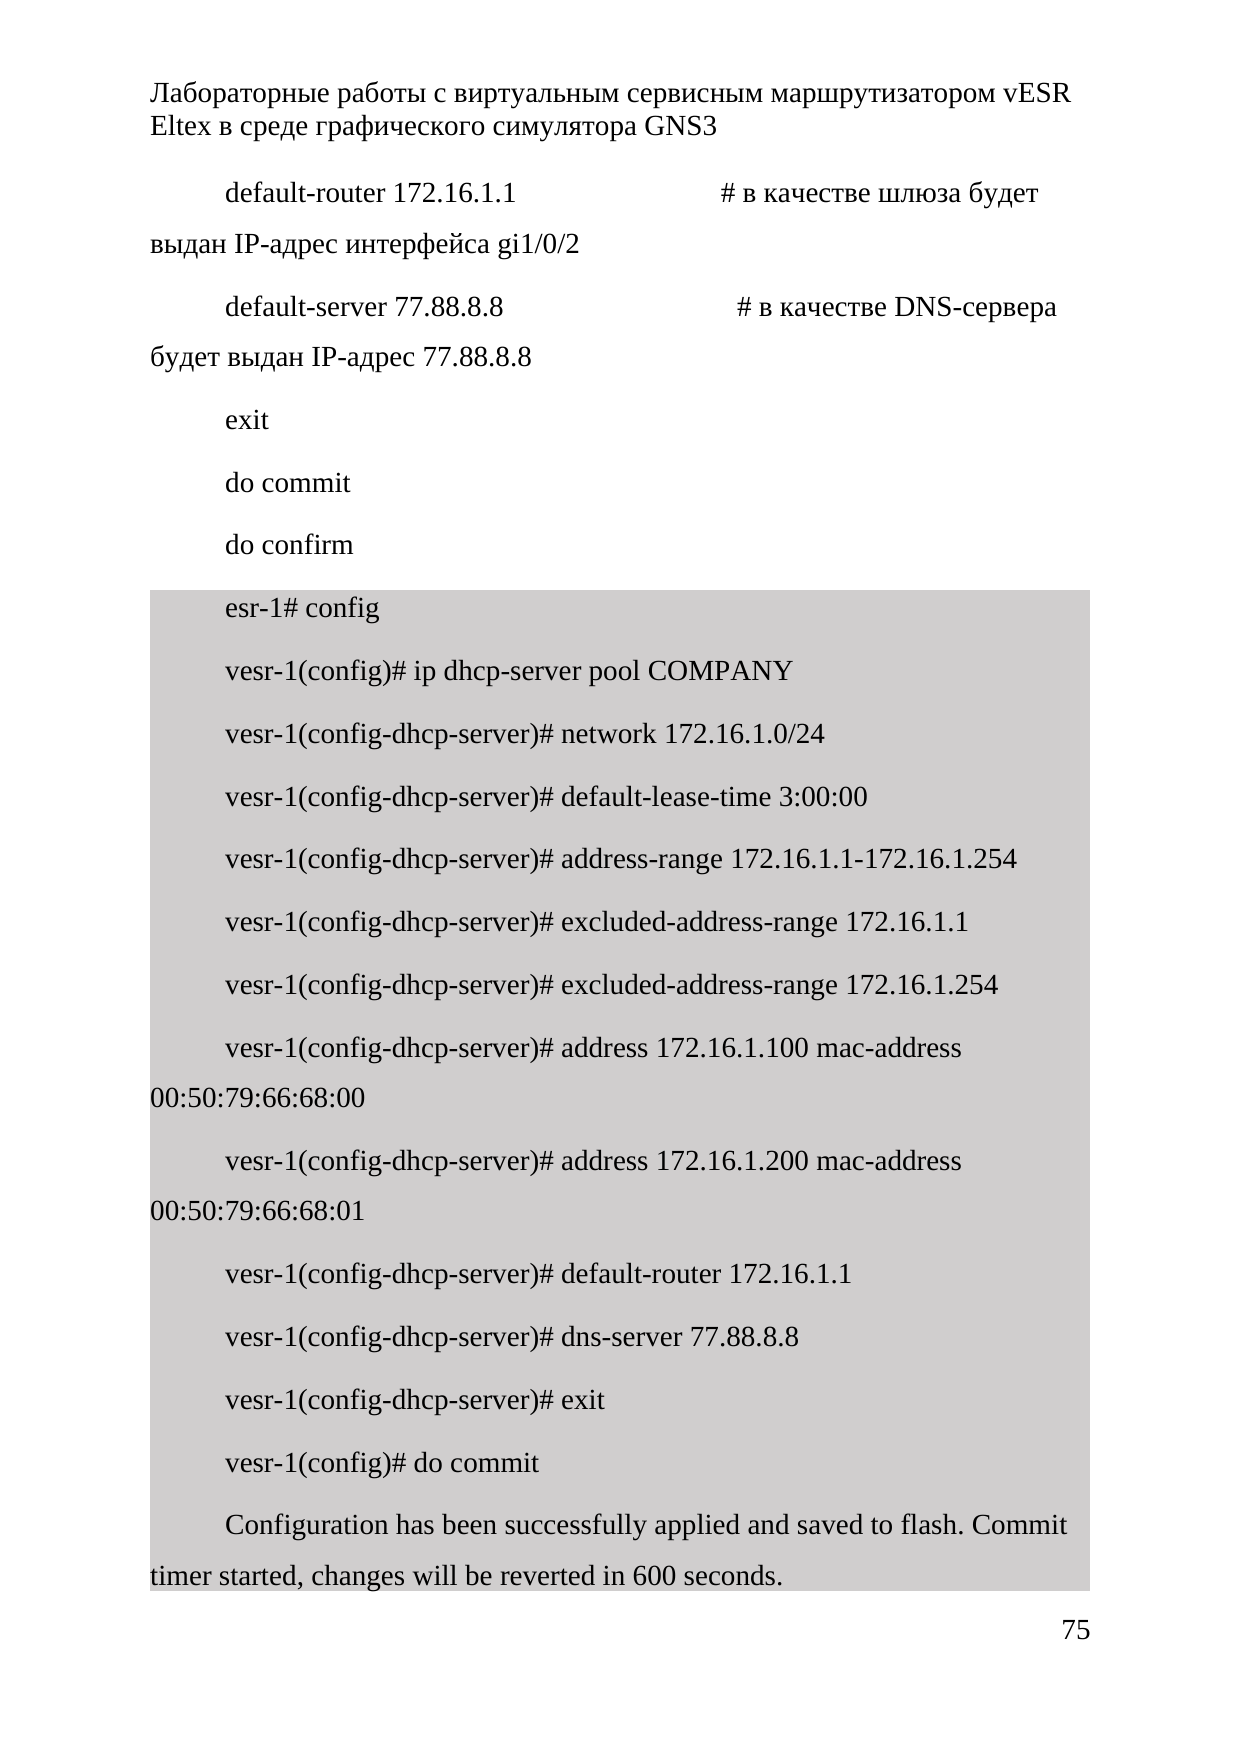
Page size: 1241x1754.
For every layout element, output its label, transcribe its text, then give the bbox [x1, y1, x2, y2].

text vesr-1(config-dhcp-server)# default-router 172.16.1.1 [150, 1256, 1090, 1290]
text vesr-1(config-dhcp-server)# address-range 172.16.1.1-172.16.1.254 [150, 842, 1090, 875]
text vesr-1(config)# ip dhcp-server pool COMPANY [150, 653, 1090, 687]
text vesr-1(config-dhcp-server)# default-lease-time 3:00:00 [150, 779, 1090, 812]
text default-server 77.88.8.8 # в качестве DNS-сервера будет выдан IP-адрес 77.88.8.8 [150, 289, 1090, 373]
text vesr-1(config-dhcp-server)# network 172.16.1.0/24 [150, 716, 1090, 749]
text default-router 172.16.1.1 # в качестве шлюза будет выдан IP-адрес интерфейса gi1/0/2 [150, 176, 1090, 259]
text vesr-1(config-dhcp-server)# excluded-address-range 172.16.1.254 [150, 967, 1090, 1001]
text vesr-1(config-dhcp-server)# address 172.16.1.100 mac-address 00:50:79:66:68:00 [150, 1030, 1090, 1114]
text esr-1# config [150, 590, 1090, 624]
text vesr-1(config-dhcp-server)# address 172.16.1.200 mac-address 00:50:79:66:68:01 [150, 1143, 1090, 1227]
text vesr-1(config-dhcp-server)# dns-server 77.88.8.8 [150, 1319, 1090, 1353]
text do commit [150, 465, 1090, 498]
text Configuration has been successfully applied and saved to flash. Commit timer started, changes will be reverted in 600 seconds. [150, 1507, 1090, 1591]
text vesr-1(config-dhcp-server)# excluded-address-range 172.16.1.1 [150, 904, 1090, 938]
text do confirm [150, 527, 1090, 561]
text exit [150, 402, 1090, 435]
text vesr-1(config-dhcp-server)# exit [150, 1382, 1090, 1415]
text vesr-1(config)# do commit [150, 1445, 1090, 1478]
